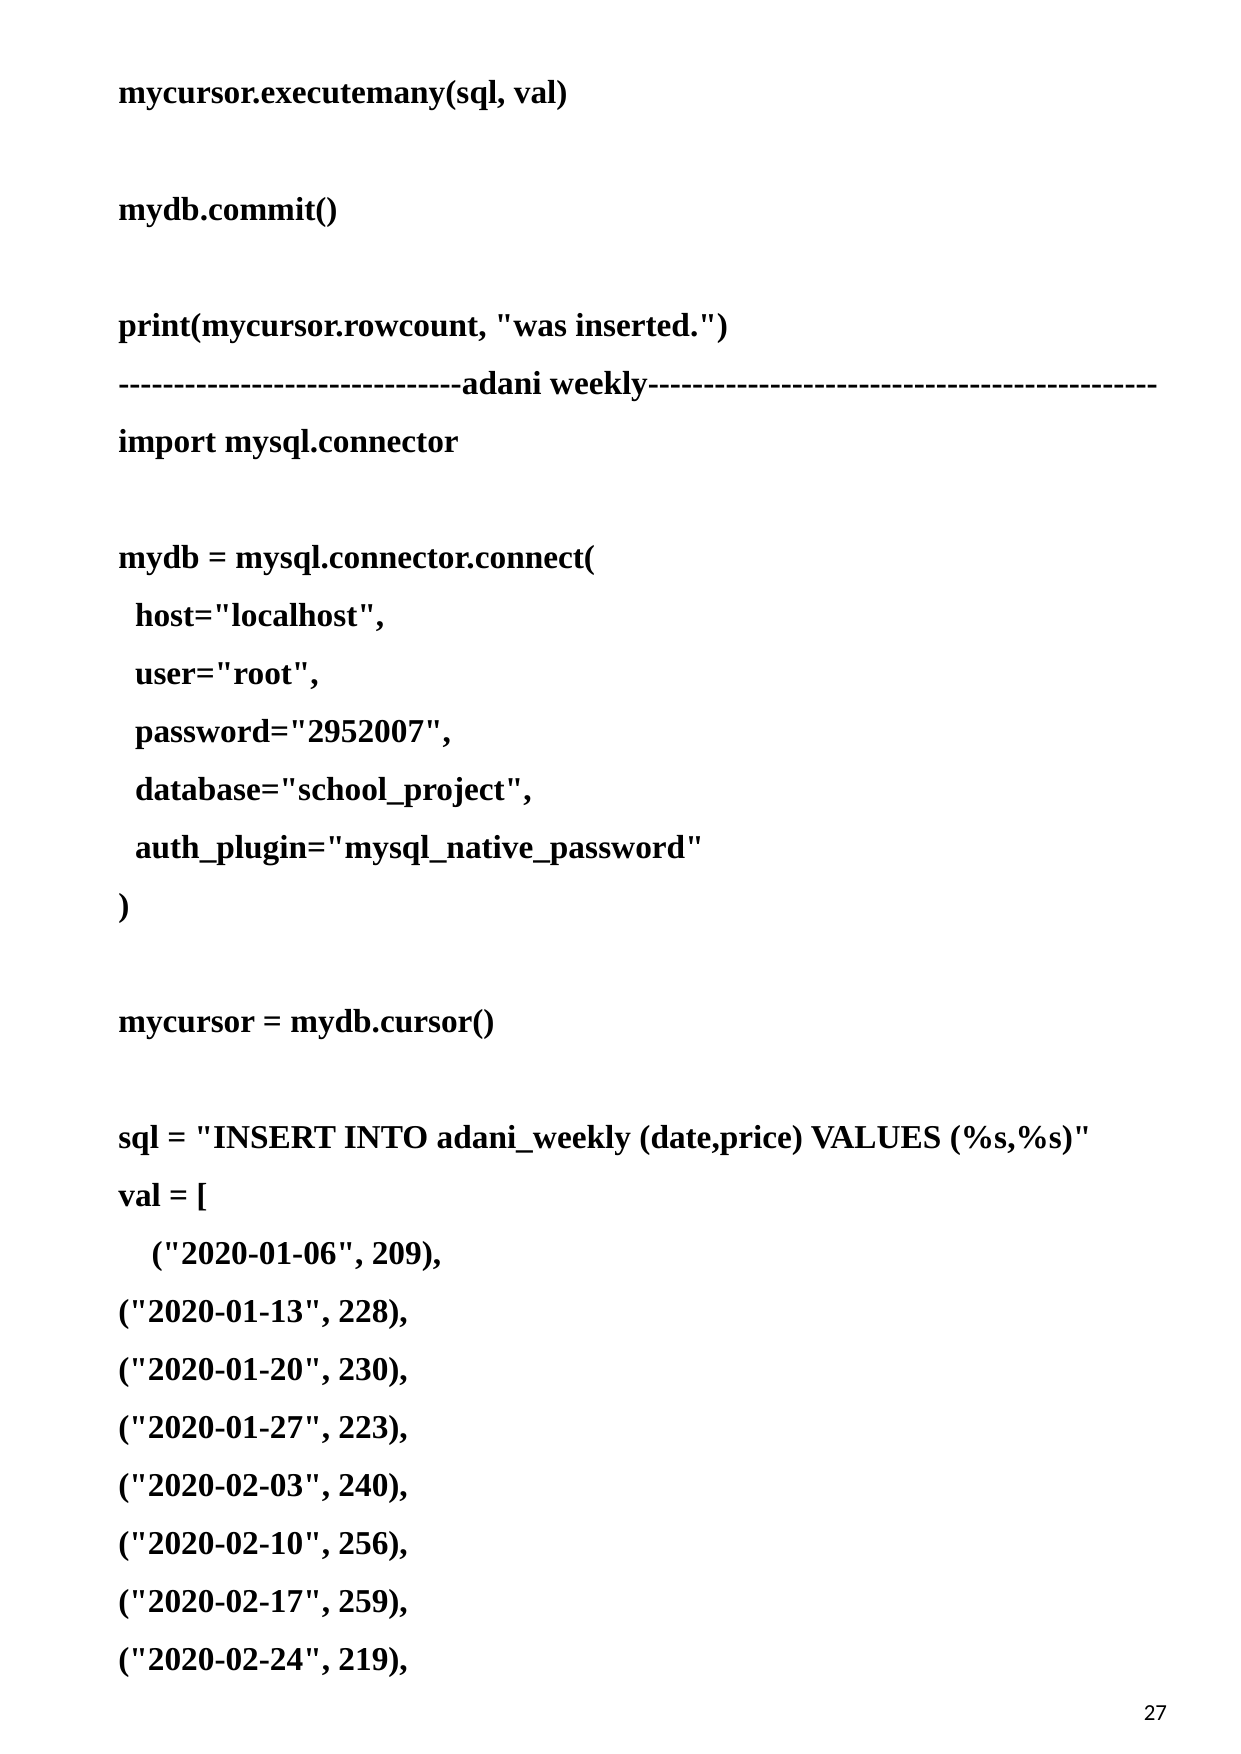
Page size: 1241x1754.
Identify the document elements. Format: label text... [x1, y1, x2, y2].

text ("2020-02-17", 259), [118, 1581, 1167, 1620]
text mydb = mysql.connector.connect( [118, 537, 1167, 575]
text ("2020-01-27", 223), [118, 1407, 1167, 1446]
text sql = "INSERT INTO adani_weekly (date,price) VALUES (%s,%s)" [118, 1117, 1167, 1156]
text mycursor.executemany(sql, val) [118, 73, 1167, 111]
text ("2020-01-06", 209), [118, 1233, 1167, 1272]
text print(mycursor.rowcount, "was inserted.") [118, 305, 1167, 343]
text database="school_project", [118, 769, 1167, 807]
text user="root", [118, 653, 1167, 691]
text ) [118, 885, 1167, 923]
text ("2020-02-10", 256), [118, 1523, 1167, 1562]
text ("2020-01-13", 228), [118, 1291, 1167, 1329]
text val = [ [118, 1175, 1167, 1213]
text host="localhost", [118, 595, 1167, 633]
text import mysql.connector [118, 421, 1167, 459]
text ("2020-02-24", 219), [118, 1639, 1167, 1678]
text auth_plugin="mysql_native_password" [118, 827, 1167, 865]
text mydb.commit() [118, 189, 1167, 227]
text ("2020-02-03", 240), [118, 1465, 1167, 1504]
text -------------------------------adani weekly---------------------------------------------- [118, 363, 1167, 401]
text mycursor = mydb.cursor() [118, 1001, 1167, 1039]
text password="2952007", [118, 711, 1167, 749]
text ("2020-01-20", 230), [118, 1349, 1167, 1388]
